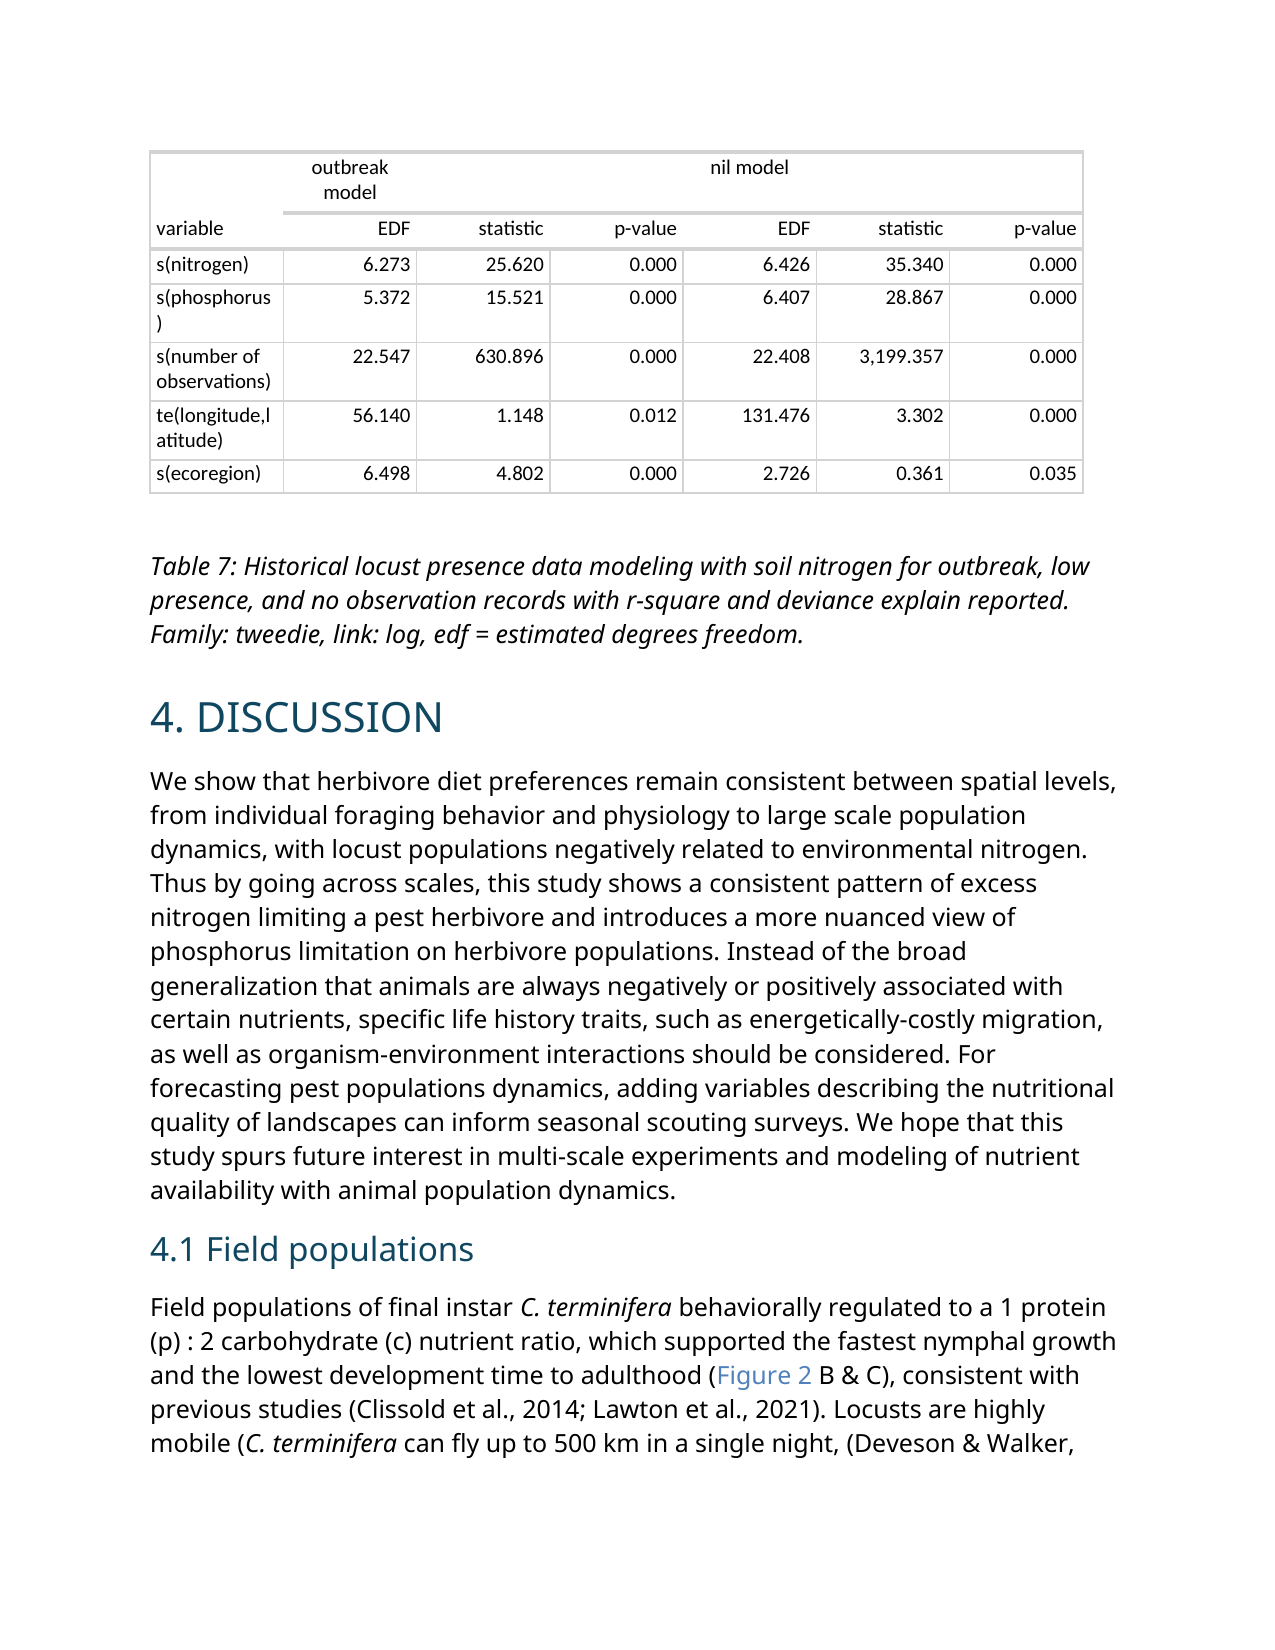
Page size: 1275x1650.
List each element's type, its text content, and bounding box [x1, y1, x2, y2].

text We show that herbivore diet preferences remain consistent between spatial levels, from individual foraging behavior and physiology to large scale population dynamics, with locust populations negatively related to environmental nitrogen. Thus by going across scales, this study shows a consistent pattern of excess nitrogen limiting a pest herbivore and introduces a more nuanced view of phosphorus limitation on herbivore populations. Instead of the broad generalization that animals are always negatively or positively associated with certain nutrients, specific life history traits, such as energetically-costly migration, as well as organism-environment interactions should be considered. For forecasting pest populations dynamics, adding variables describing the nutritional quality of landscapes can inform seasonal scouting surveys. We hope that this study spurs future interest in multi-scale experiments and modeling of nutrient availability with animal population dynamics. [150, 764, 1125, 1207]
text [150, 1289, 1125, 1460]
text Table 7: Historical locust presence data modeling with soil nitrogen for outbreak, low presence, and no observation records with r-square and deviance explain reported. Family: tweedie, link: log, edf = estimated degrees freedom. [150, 548, 1125, 651]
subtitle 4. DISCUSSION [150, 688, 1125, 745]
subtitle 4.1 Field populations [150, 1225, 1125, 1271]
table_header [139, 150, 1094, 528]
